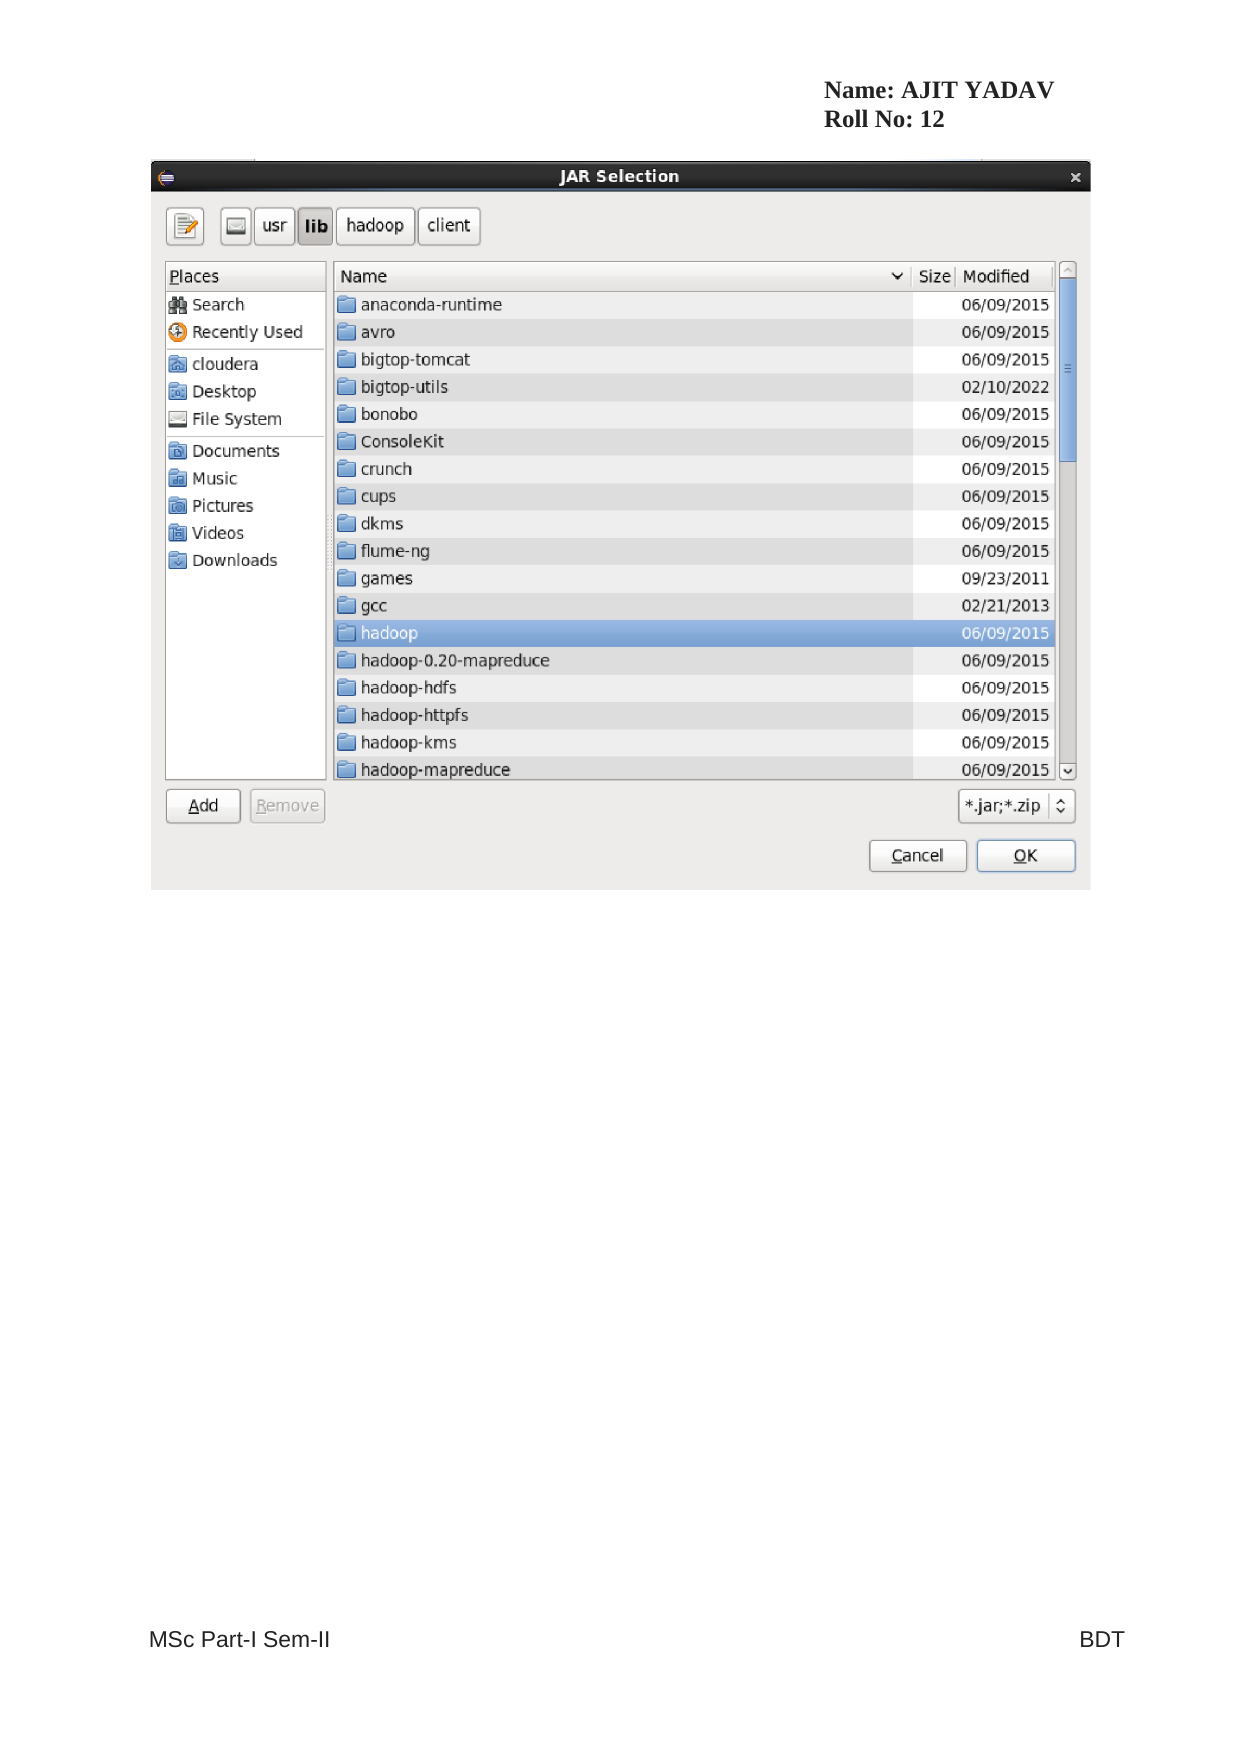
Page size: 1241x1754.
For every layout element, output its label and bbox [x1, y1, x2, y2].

picture [150, 158, 1091, 890]
